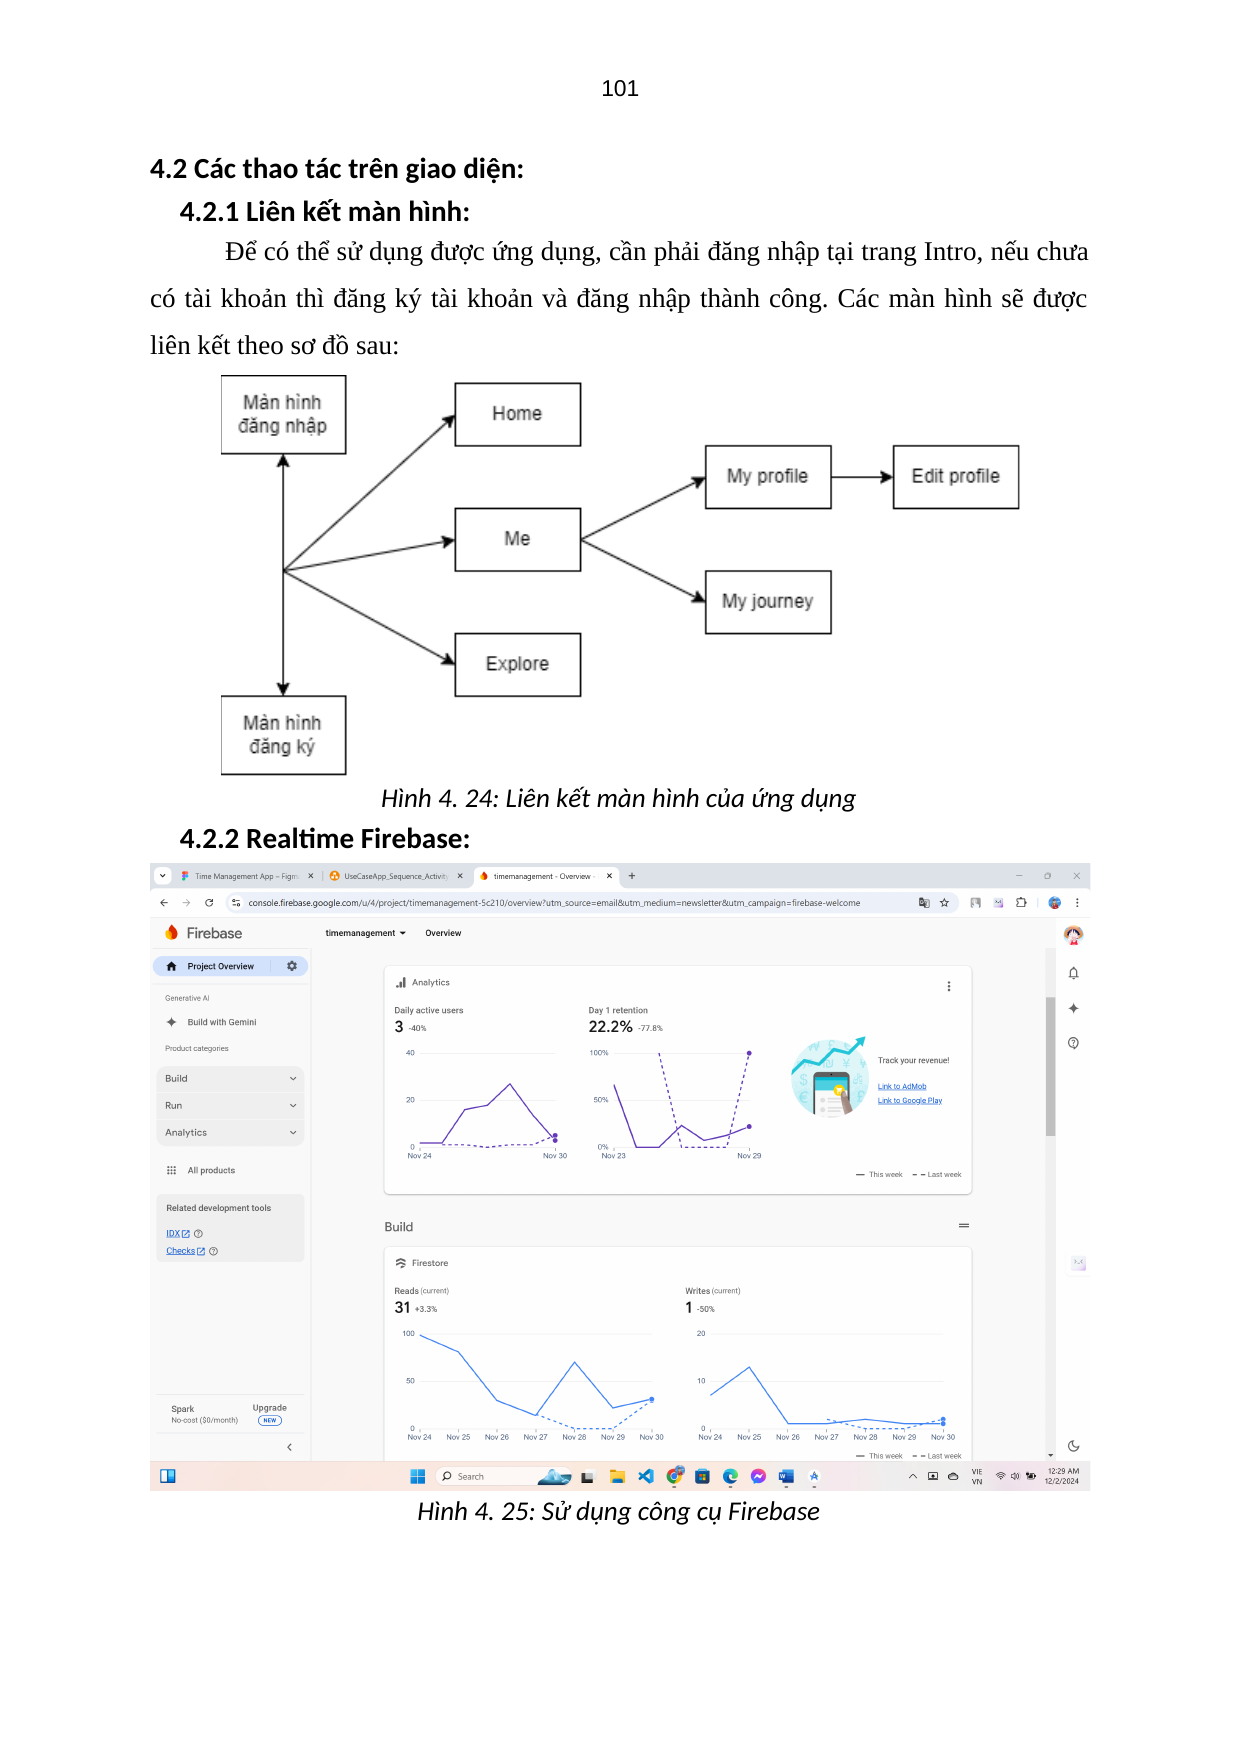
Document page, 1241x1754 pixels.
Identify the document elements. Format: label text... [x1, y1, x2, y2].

text Để có thể sử dụng được ứng dụng, cần phải đăng nhập tại trang Intro, nếu chưa có tài khoản thì đăng ký tài khoản và đăng nhập thành công. Các màn hình sẽ được liên kết theo sơ đồ sau: [150, 235, 1090, 360]
subtitle 4.2 Các thao tác trên giao diện: [150, 150, 1090, 186]
subtitle 4.2.1 Liên kết màn hình: [179, 193, 1090, 228]
picture [150, 863, 1091, 1491]
subtitle 4.2.2 Realtime Firebase: [179, 820, 1090, 856]
text Hình 4. 25: Sử dụng công cụ Firebase [150, 1494, 1090, 1527]
picture [221, 375, 1020, 777]
text Hình 4. 24: Liên kết màn hình của ứng dụng [150, 781, 1090, 814]
